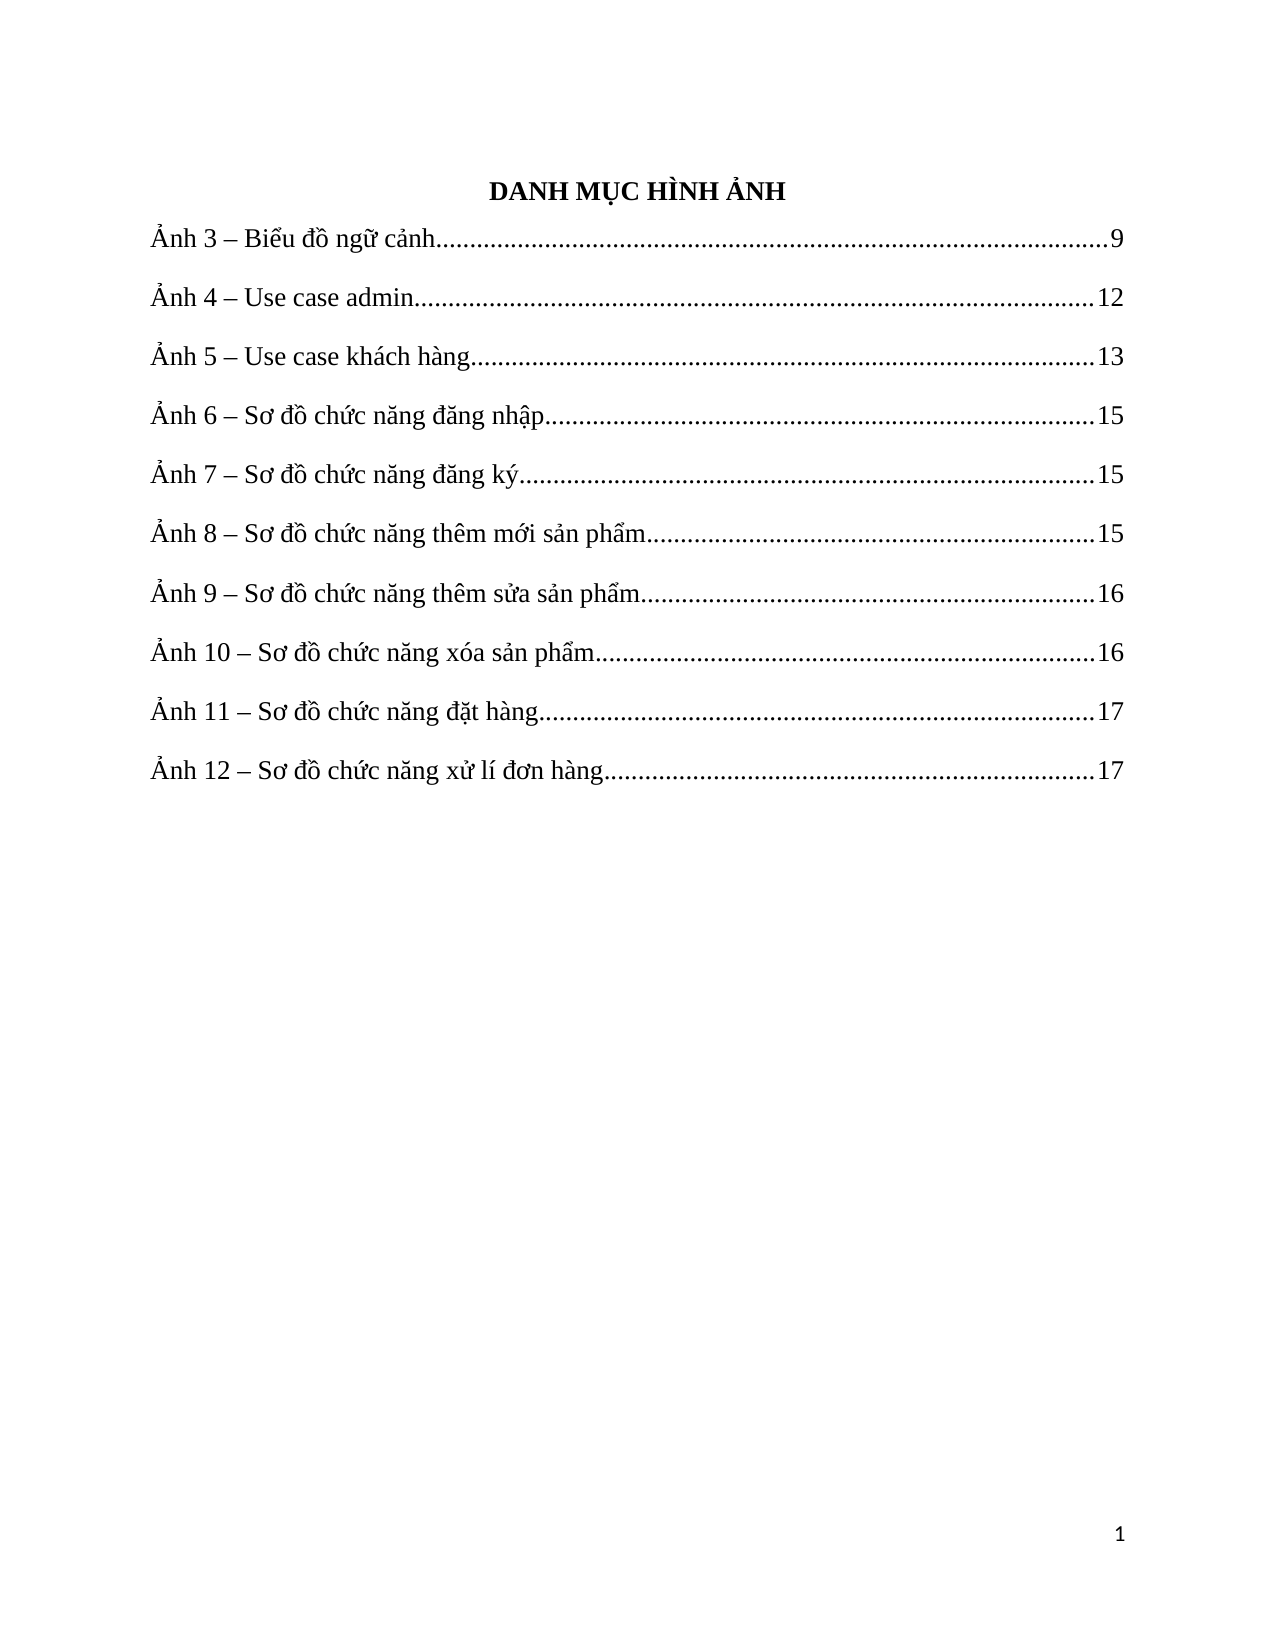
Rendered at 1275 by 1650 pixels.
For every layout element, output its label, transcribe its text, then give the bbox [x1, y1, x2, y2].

text Ảnh 11 – Sơ đồ chức năng đặt hàng 17 [150, 695, 1125, 726]
text Ảnh 7 – Sơ đồ chức năng đăng ký 15 [150, 458, 1125, 489]
text Ảnh 4 – Use case admin 12 [150, 281, 1125, 312]
text Ảnh 5 – Use case khách hàng 13 [150, 340, 1125, 371]
subtitle DANH MỤC HÌNH ẢNH [150, 175, 1125, 206]
text Ảnh 10 – Sơ đồ chức năng xóa sản phẩm 16 [150, 636, 1125, 667]
text Ảnh 6 – Sơ đồ chức năng đăng nhập 15 [150, 399, 1125, 430]
text Ảnh 12 – Sơ đồ chức năng xử lí đơn hàng 17 [150, 754, 1125, 785]
text Ảnh 9 – Sơ đồ chức năng thêm sửa sản phẩm 16 [150, 577, 1125, 608]
text Ảnh 3 – Biểu đồ ngữ cảnh 9 [150, 222, 1125, 253]
text Ảnh 8 – Sơ đồ chức năng thêm mới sản phẩm 15 [150, 517, 1125, 549]
